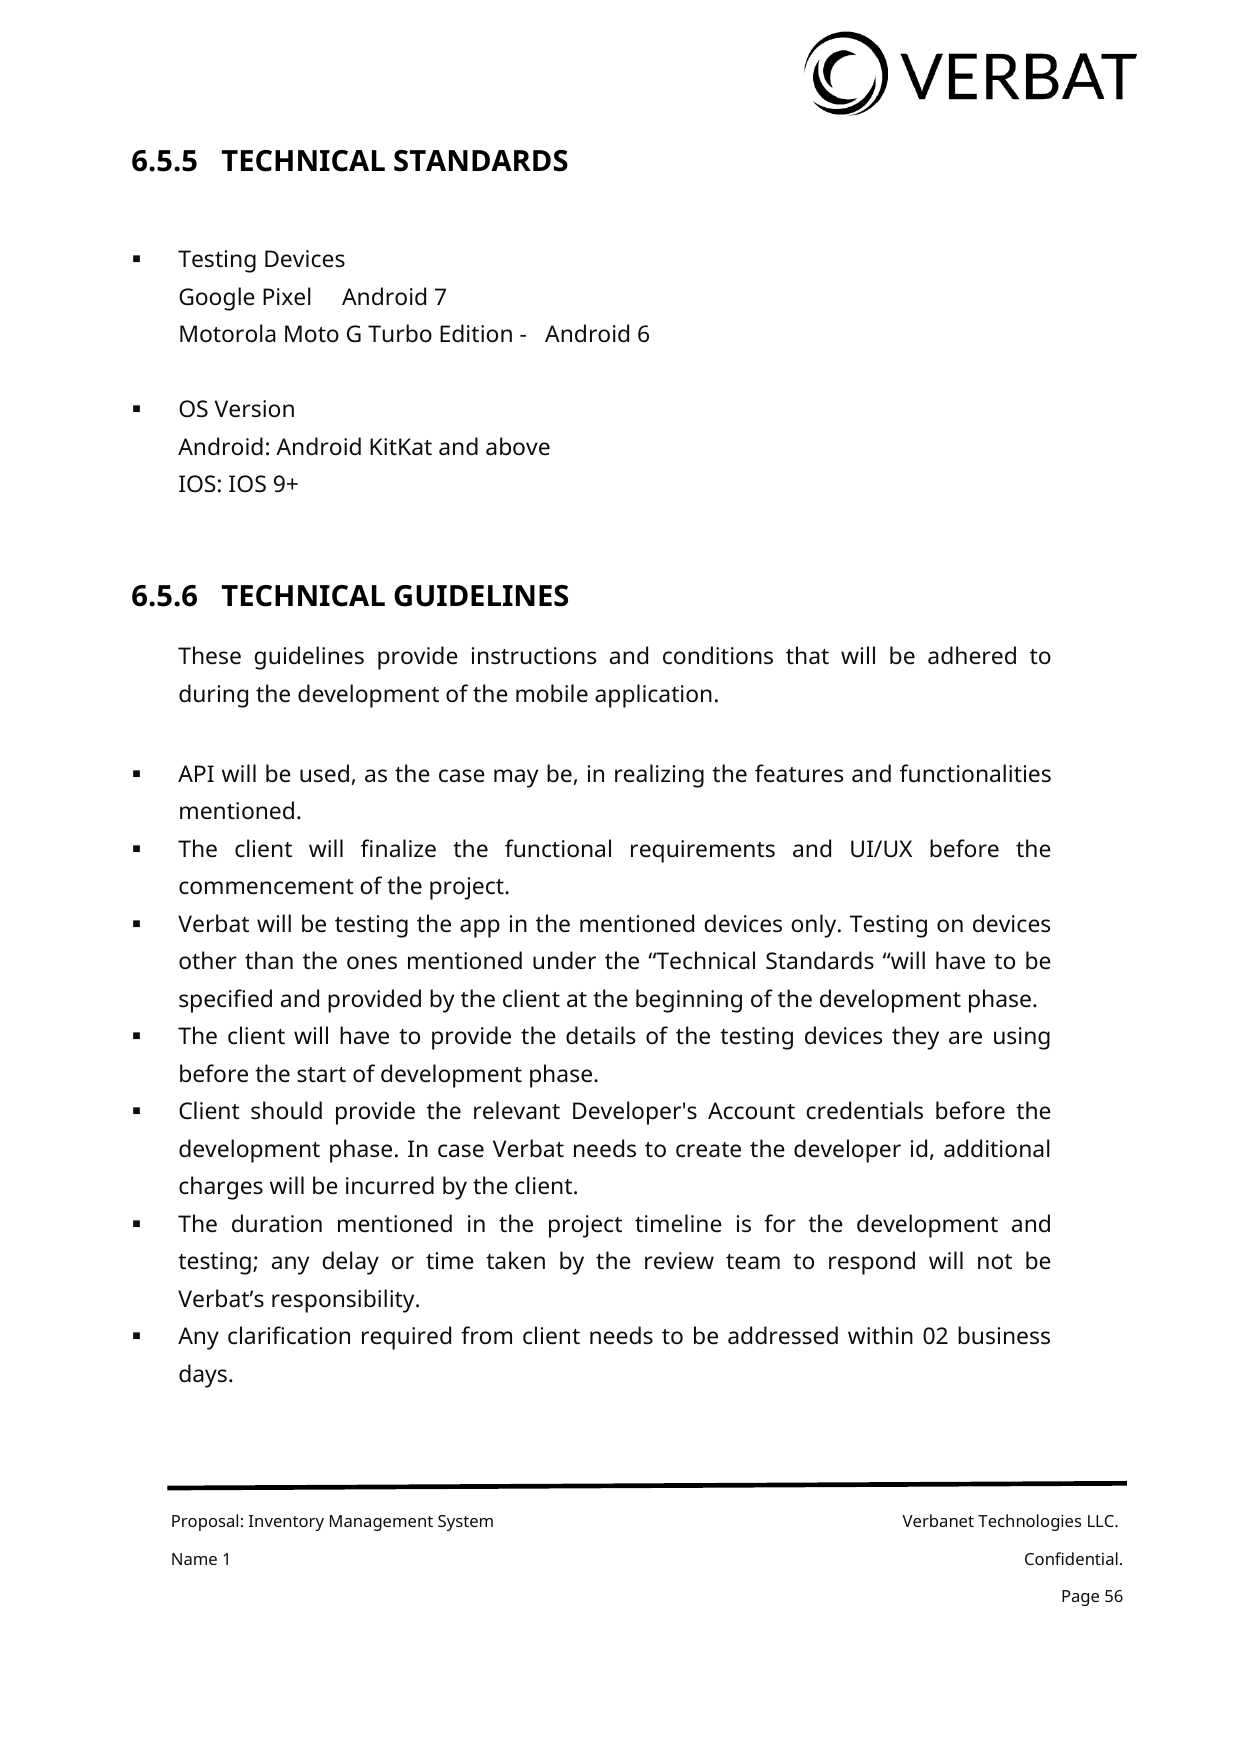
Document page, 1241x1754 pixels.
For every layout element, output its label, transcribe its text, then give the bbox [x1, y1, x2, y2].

text These guidelines provide instructions and conditions that will be adhered to during the development of the mobile application. [178, 634, 1053, 709]
list The duration mentioned in the project timeline is for the development and testing; any delay or time taken by the review team to respond will not be Verbat’s responsibility. [131, 1202, 1053, 1315]
list Android: Android KitKat and above [178, 425, 1053, 463]
picture [800, 27, 1138, 116]
subtitle TECHNICAL GUIDELINES [131, 575, 1053, 615]
list Client should provide the relevant Developer's Account credentials before the development phase. In case Verbat needs to create the developer id, additional charges will be incurred by the client. [131, 1090, 1053, 1202]
list Verbat will be testing the app in the mentioned devices only. Testing on devices other than the ones mentioned under the “Technical Standards “will have to be specified and provided by the client at the beginning of the development phase. [131, 902, 1053, 1015]
list Motorola Moto G Turbo Edition - Android 6 [178, 313, 1053, 350]
list The client will finalize the functional requirements and UI/UX before the commencement of the project. [131, 827, 1053, 902]
list Google Pixel Android 7 [178, 275, 1053, 313]
list Any clarification required from client needs to be addressed within 02 business days. [131, 1315, 1053, 1390]
list OS Version [131, 388, 1053, 425]
list API will be used, as the case may be, in realizing the features and functionalities mentioned. [131, 752, 1053, 827]
list IOS: IOS 9+ [178, 463, 1053, 500]
subtitle TECHNICAL STANDARDS [131, 141, 1053, 180]
list The client will have to provide the details of the testing devices they are using before the start of development phase. [131, 1015, 1053, 1090]
list Testing Devices [131, 238, 1053, 275]
